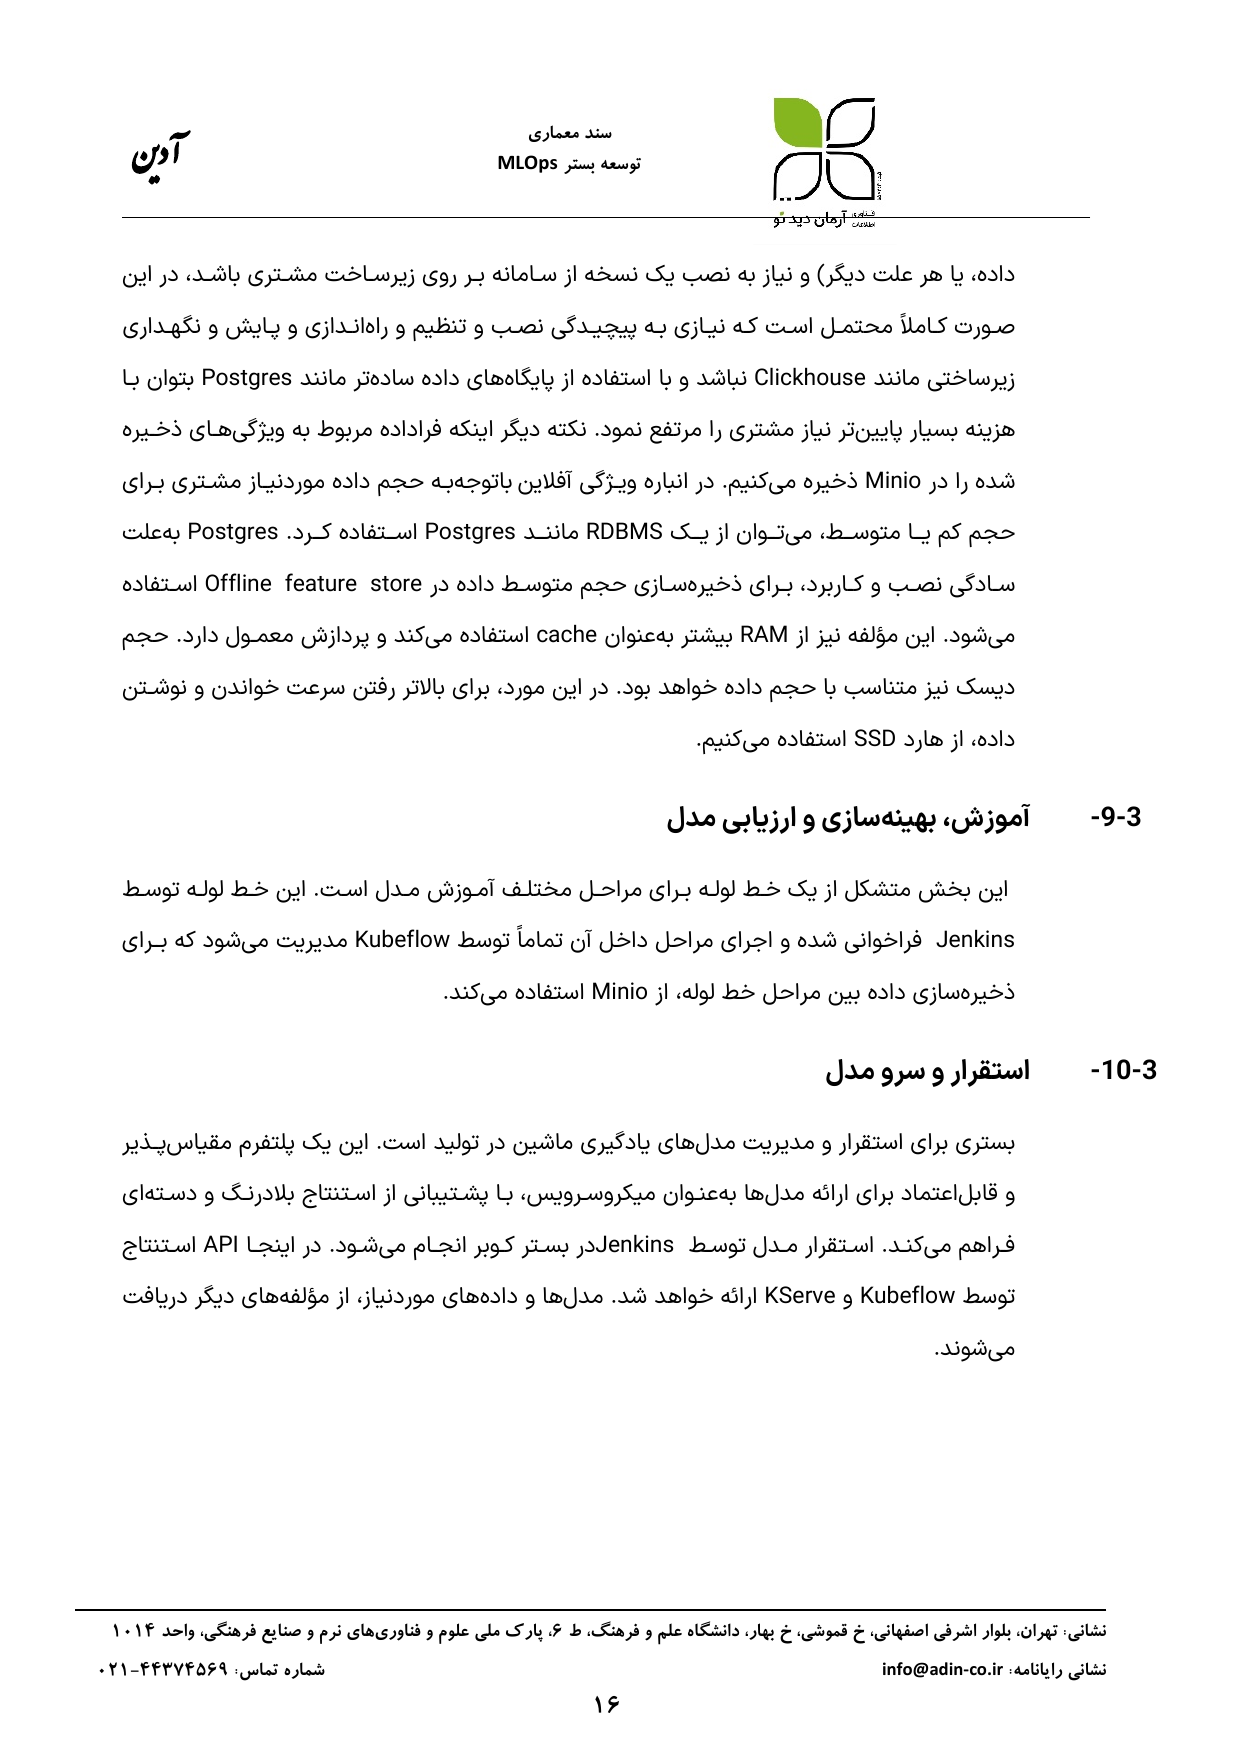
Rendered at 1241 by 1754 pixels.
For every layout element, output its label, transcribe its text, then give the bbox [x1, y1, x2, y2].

text بستری برای استقرار و مدیریت مدل‌های یادگیری ماشین در تولید است. این یک پلتفرم مقیاس‌پذیر و قابل‌اعتماد برای ارائه مدل‌ها به‌عنوان میکروسرویس، با پشتیبانی از استنتاج بلادرنگ و دسته‌ای فراهم می‌کند. استقرار مدل توسط Jenkinsدر بستر کوبر انجام می‌شود. در اینجا API استنتاج توسط Kubeflow و KServe ارائه خواهد شد. مدل‌ها و داده‌های موردنیاز، از مؤلفه‌های دیگر دریافت می‌شوند. [122, 1126, 1015, 1367]
subtitle آموزش، بهینه‌سازی و ارزیابی مدل [122, 799, 1090, 840]
subtitle استقرار و سرو مدل [122, 1053, 1090, 1093]
text این بخش متشکل از یک خط لوله برای مراحل مختلف آموزش مدل است. این خط لوله توسط Jenkins فراخوانی شده و اجرای مراحل داخل آن تماماً توسط Kubeflow مدیریت می‌شود که برای ذخیره‌سازی داده بین مراحل خط لوله، از Minio استفاده می‌کند. [122, 873, 1015, 1011]
picture [753, 218, 897, 245]
picture [753, 75, 897, 217]
